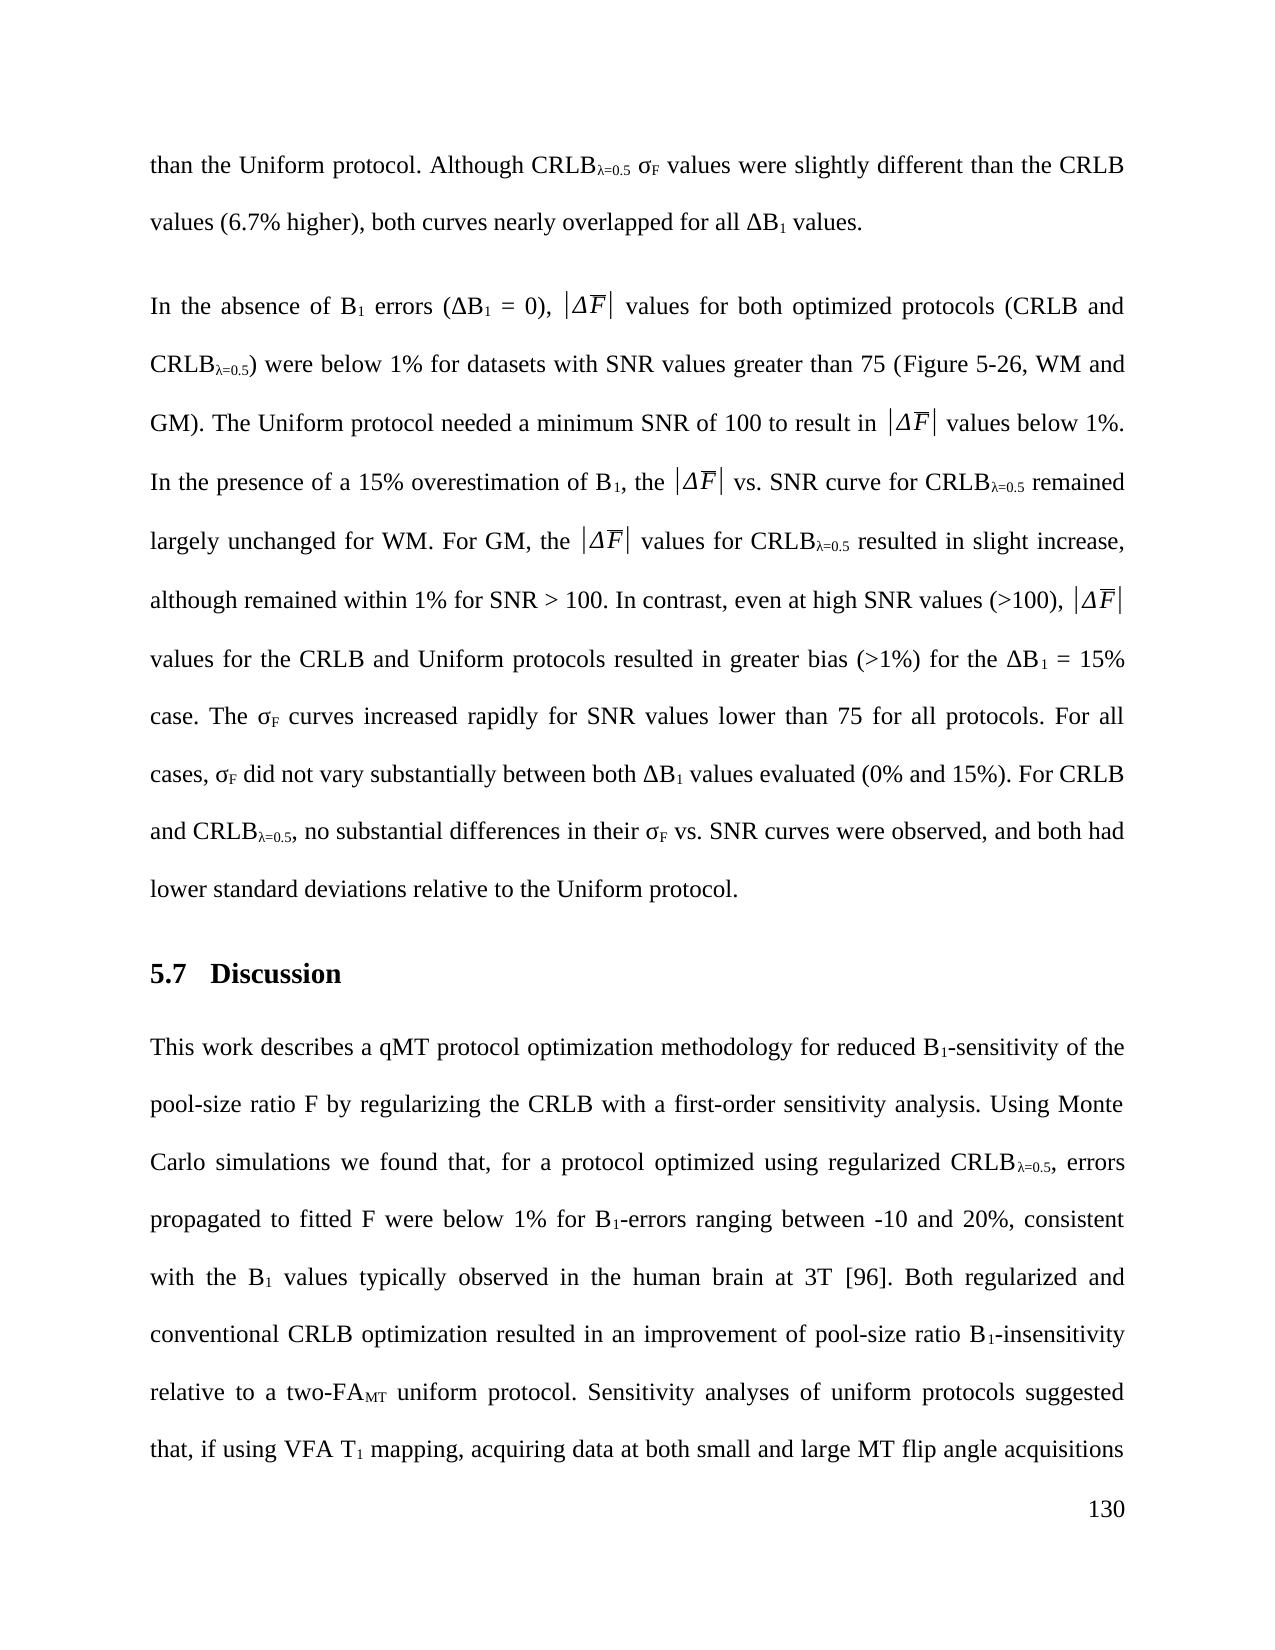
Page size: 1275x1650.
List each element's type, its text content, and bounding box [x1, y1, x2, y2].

subtitle Discussion [150, 956, 1125, 990]
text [150, 150, 1125, 236]
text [150, 1032, 1125, 1463]
